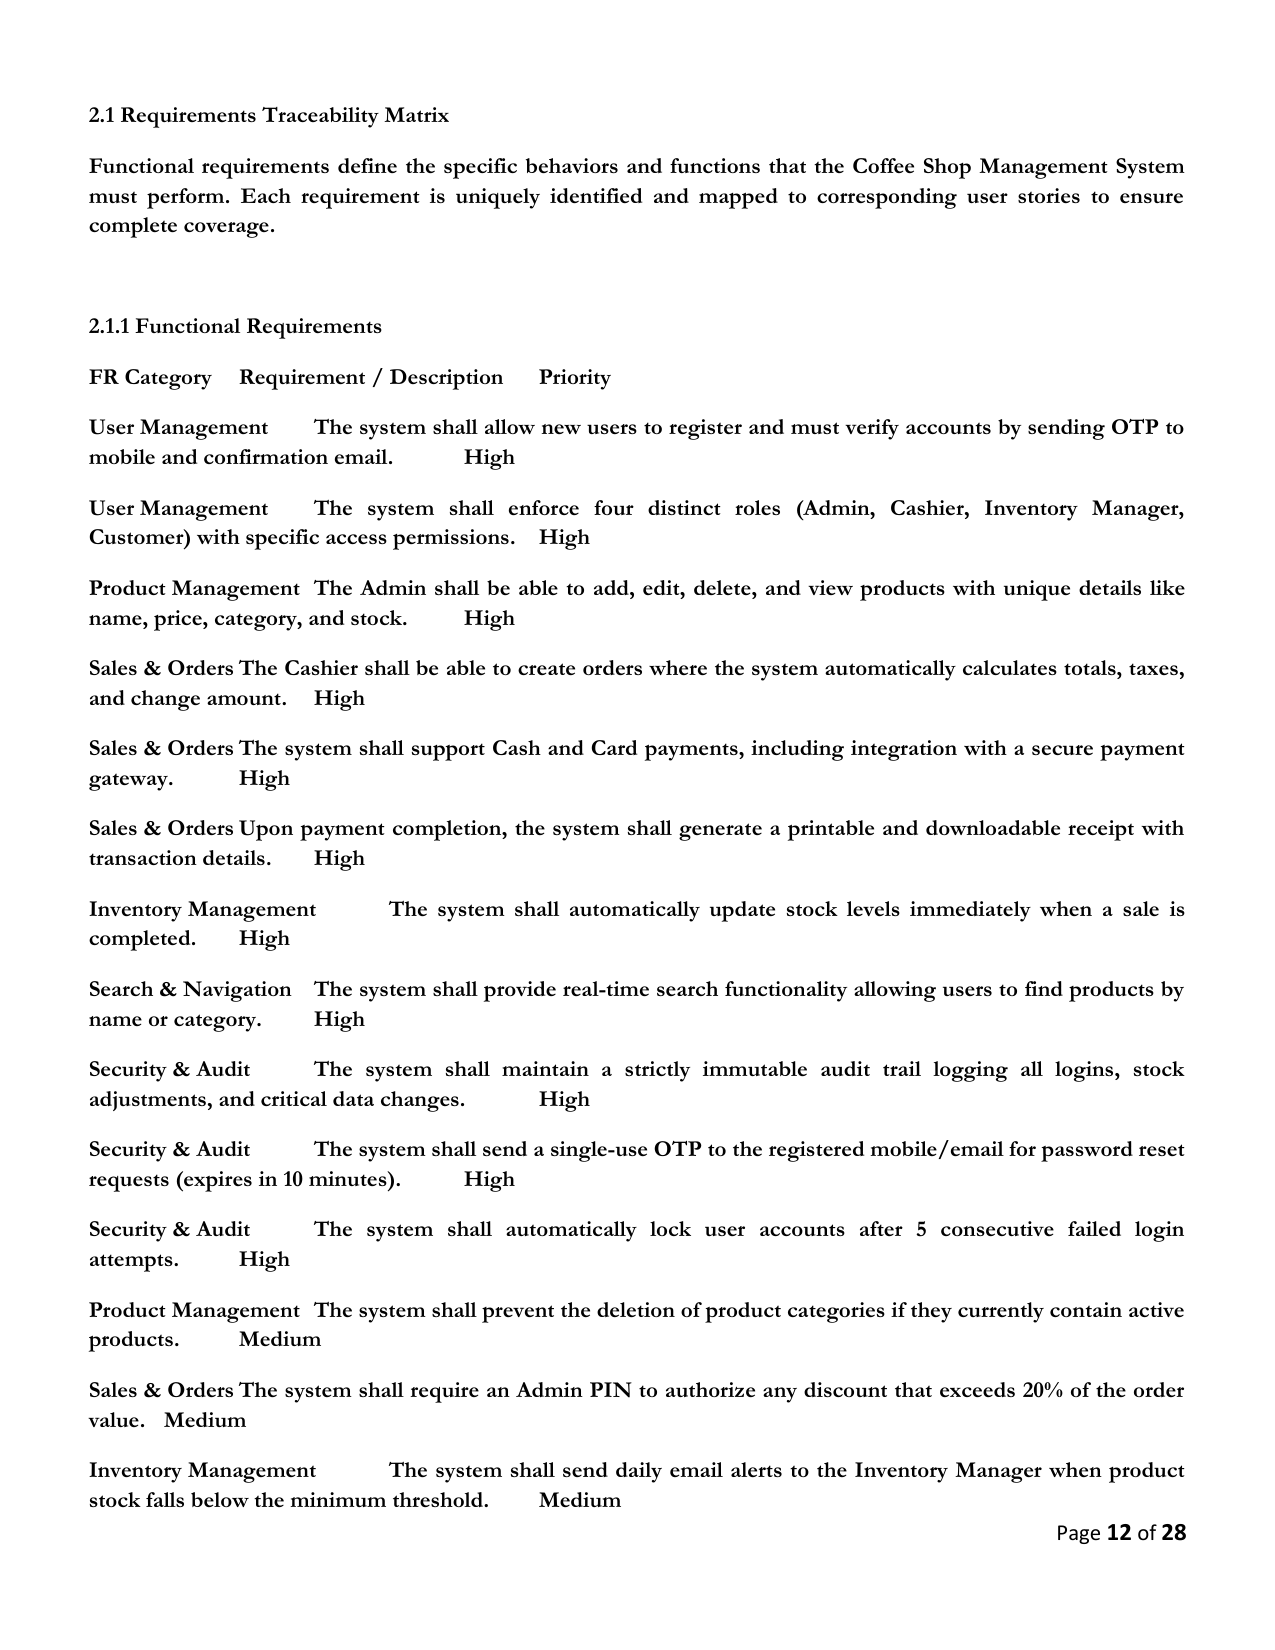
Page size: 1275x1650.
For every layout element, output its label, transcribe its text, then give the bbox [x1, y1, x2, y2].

text 2.1 Requirements Traceability Matrix [88, 103, 1186, 129]
text Inventory Management The system shall automatically update stock levels immediately when a sale is completed. High [88, 896, 1186, 952]
text Security & Audit The system shall send a single-use OTP to the registered mobile/email for password reset requests (expires in 10 minutes). High [88, 1137, 1186, 1192]
text FR Category Requirement / Description Priority [88, 364, 1186, 390]
text Sales & Orders The system shall require an Admin PIN to authorize any discount that exceeds 20% of the order value. Medium [88, 1377, 1186, 1433]
text Inventory Management The system shall send daily email alerts to the Inventory Manager when product stock falls below the minimum threshold. Medium [88, 1458, 1186, 1513]
text Sales & Orders The system shall support Cash and Card payments, including integration with a secure payment gateway. High [88, 736, 1186, 791]
text Security & Audit The system shall automatically lock user accounts after 5 consecutive failed login attempts. High [88, 1217, 1186, 1273]
text Product Management The system shall prevent the deletion of product categories if they currently contain active products. Medium [88, 1297, 1186, 1353]
text Search & Navigation The system shall provide real-time search functionality allowing users to find products by name or category. High [88, 976, 1186, 1032]
text Sales & Orders The Cashier shall be able to create orders where the system automatically calculates totals, taxes, and change amount. High [88, 656, 1186, 711]
text User Management The system shall enforce four distinct roles (Admin, Cashier, Inventory Manager, Customer) with specific access permissions. High [88, 495, 1186, 551]
text 2.1.1 Functional Requirements [88, 314, 1186, 340]
text User Management The system shall allow new users to register and must verify accounts by sending OTP to mobile and confirmation email. High [88, 415, 1186, 471]
text Sales & Orders Upon payment completion, the system shall generate a printable and downloadable receipt with transaction details. High [88, 816, 1186, 872]
text Functional requirements define the specific behaviors and functions that the Coffee Shop Management System must perform. Each requirement is uniquely identified and mapped to corresponding user stories to ensure complete coverage. [88, 153, 1186, 239]
text Product Management The Admin shall be able to add, edit, delete, and view products with unique details like name, price, category, and stock. High [88, 575, 1186, 631]
text Security & Audit The system shall maintain a strictly immutable audit trail logging all logins, stock adjustments, and critical data changes. High [88, 1057, 1186, 1112]
